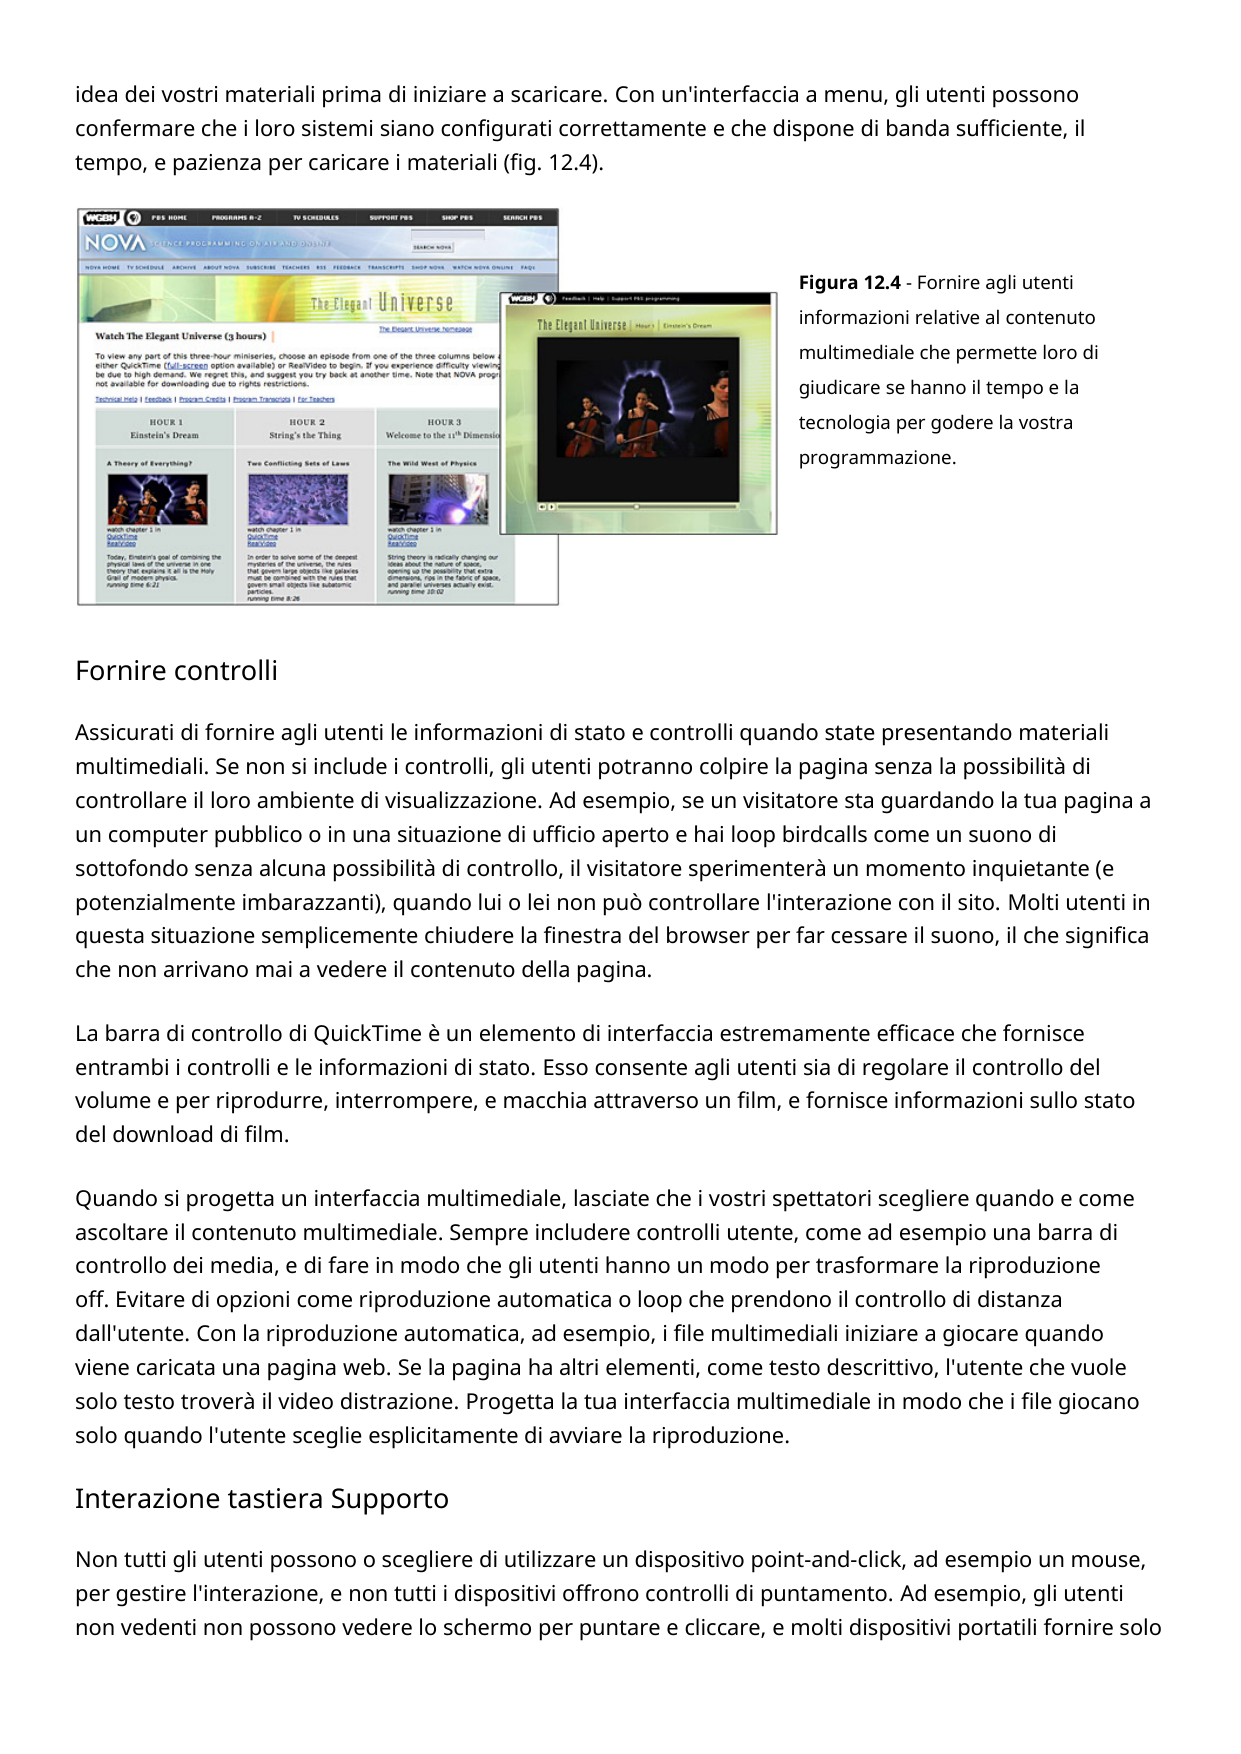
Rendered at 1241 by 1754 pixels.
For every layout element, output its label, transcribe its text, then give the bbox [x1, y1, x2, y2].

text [75, 1540, 1165, 1642]
text La barra di controllo di QuickTime è un elemento di interfaccia estremamente efficace che fornisce entrambi i controlli e le informazioni di stato. Esso consente agli utenti sia di regolare il controllo del volume e per riprodurre, interrompere, e macchia attraverso un film, e fornisce informazioni sullo stato del download di film. [75, 1013, 1165, 1149]
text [75, 75, 1165, 177]
subtitle Interazione tastiera Supporto [75, 1479, 1165, 1516]
text Figura 12.4 - Fornire agli utenti informazioni relative al contenuto multimediale che permette loro di giudicare se hanno il tempo e la tecnologia per godere la vostra programmazione. [780, 260, 1165, 470]
subtitle Fornire controlli [75, 651, 1165, 688]
picture [75, 206, 780, 608]
text Quando si progetta un interfaccia multimediale, lasciate che i vostri spettatori scegliere quando e come ascoltare il contenuto multimediale. Sempre includere controlli utente, come ad esempio una barra di controllo dei media, e di fare in modo che gli utenti hanno un modo per trasformare la riproduzione off. Evitare di opzioni come riproduzione automatica o loop che prendono il controllo di distanza dall'utente. Con la riproduzione automatica, ad esempio, i file multimediali iniziare a giocare quando viene caricata una pagina web. Se la pagina ha altri elementi, come testo descrittivo, l'utente che vuole solo testo troverà il video distrazione. Progetta la tua interfaccia multimediale in modo che i file giocano solo quando l'utente sceglie esplicitamente di avviare la riproduzione. [75, 1178, 1165, 1450]
text Assicurati di fornire agli utenti le informazioni di stato e controlli quando state presentando materiali multimediali. Se non si include i controlli, gli utenti potranno colpire la pagina senza la possibilità di controllare il loro ambiente di visualizzazione. Ad esempio, se un visitatore sta guardando la tua pagina a un computer pubblico o in una situazione di ufficio aperto e hai loop birdcalls come un suono di sottofondo senza alcuna possibilità di controllo, il visitatore sperimenterà un momento inquietante (e potenzialmente imbarazzanti), quando lui o lei non può controllare l'interazione con il sito. Molti utenti in questa situazione semplicemente chiudere la finestra del browser per far cessare il suono, il che significa che non arrivano mai a vedere il contenuto della pagina. [75, 712, 1165, 984]
